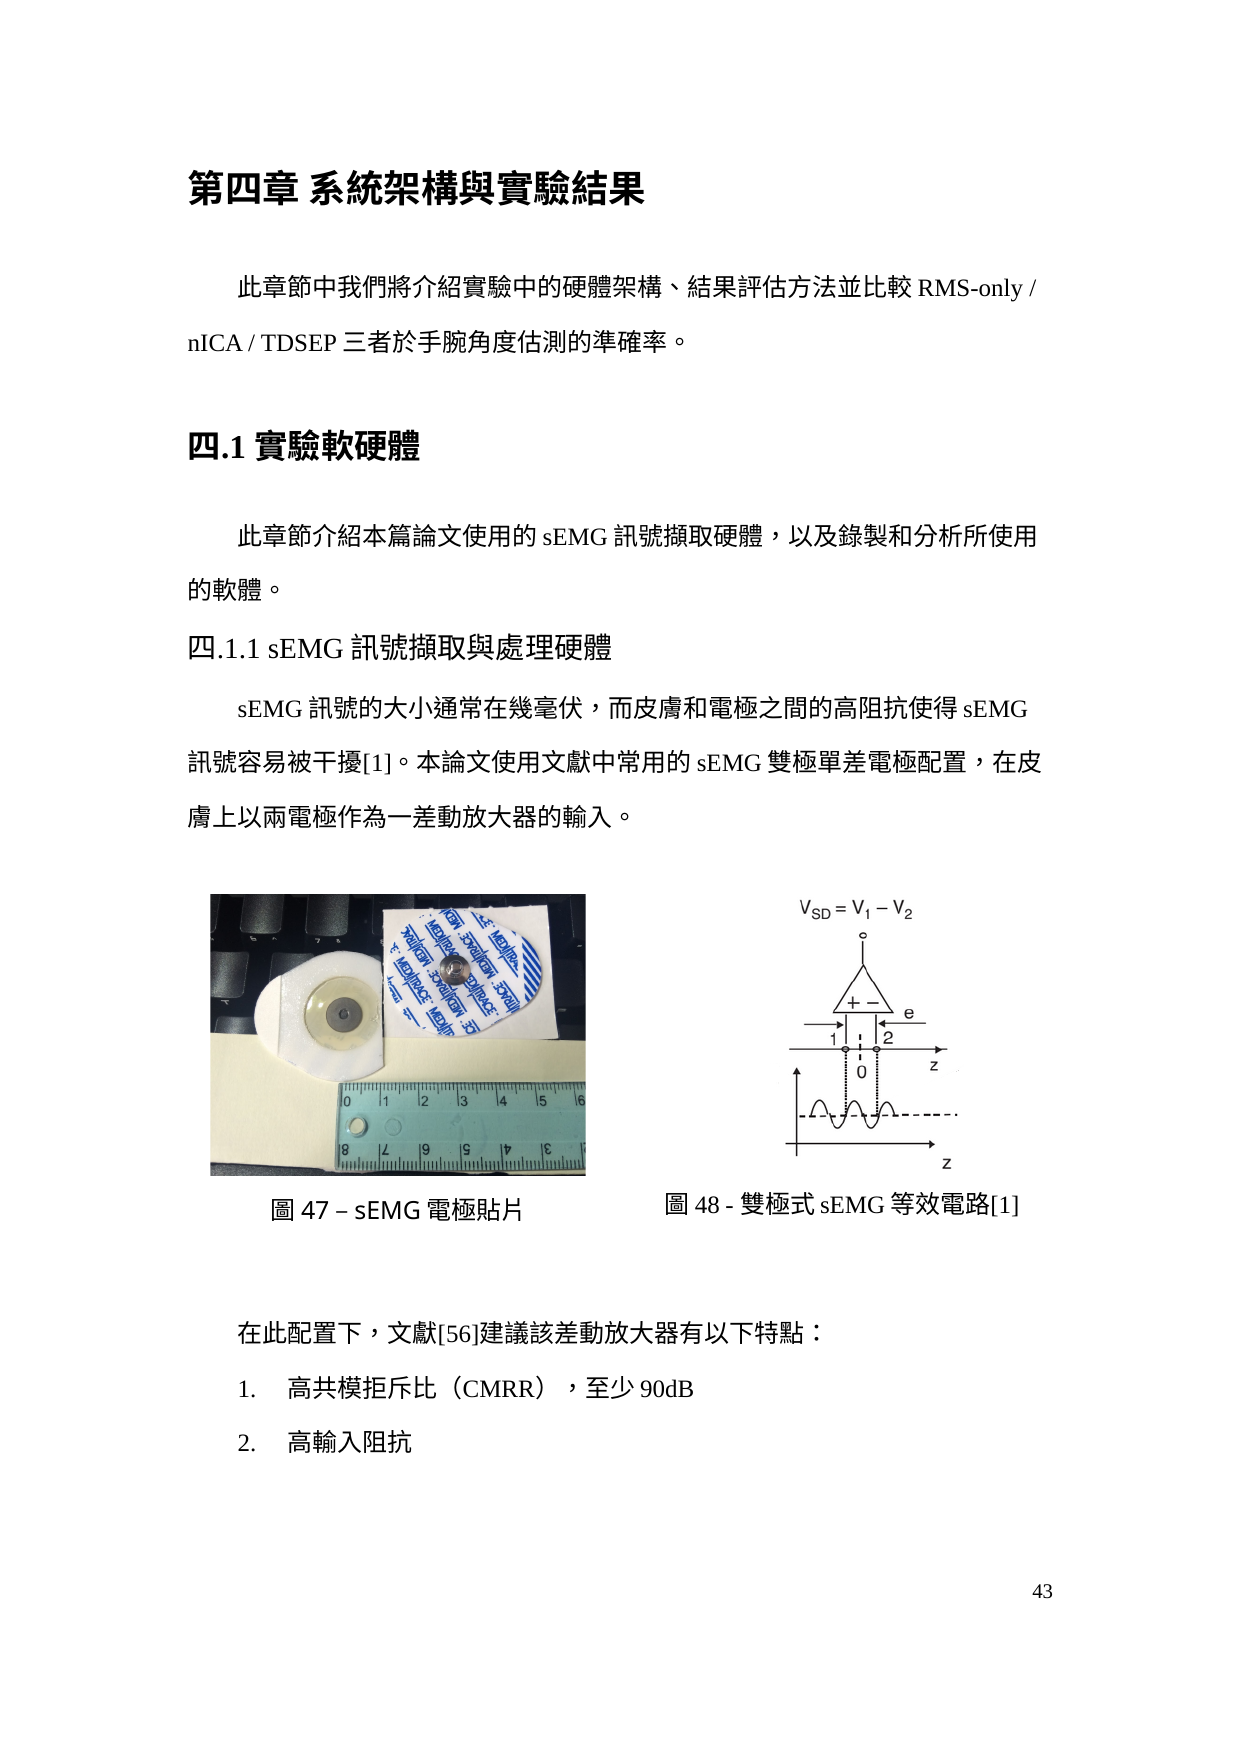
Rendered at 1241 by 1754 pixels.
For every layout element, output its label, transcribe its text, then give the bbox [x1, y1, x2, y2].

table_header 圖 47 – sEMG電極貼片 [176, 895, 620, 1271]
list 高共模拒斥比（CMRR），至少90dB [237, 1368, 1053, 1404]
table_header 圖 48 - 雙極式sEMG等效電路[1] [620, 895, 1063, 1271]
subtitle 實驗軟硬體 [187, 420, 1053, 468]
subtitle sEMG訊號擷取與處理硬體 [187, 625, 1053, 667]
text 此章節中我們將介紹實驗中的硬體架構、結果評估方法並比較RMS-only / nICA / TDSEP三者於手腕角度估測的準確率。 [187, 268, 1053, 358]
picture [210, 894, 586, 1176]
subtitle 系統架構與實驗結果 [187, 159, 1053, 213]
text 在此配置下，文獻[56]建議該差動放大器有以下特點： [187, 1314, 1053, 1350]
list 高輸入阻抗 [237, 1422, 1053, 1459]
text sEMG訊號的大小通常在幾毫伏，而皮膚和電極之間的高阻抗使得sEMG訊號容易被干擾[1]。本論文使用文獻中常用的sEMG雙極單差電極配置，在皮膚上以兩電極作為一差動放大器的輸入。 [187, 688, 1053, 833]
text 此章節介紹本篇論文使用的sEMG訊號擷取硬體，以及錄製和分析所使用的軟體。 [187, 516, 1053, 607]
picture [769, 894, 964, 1170]
